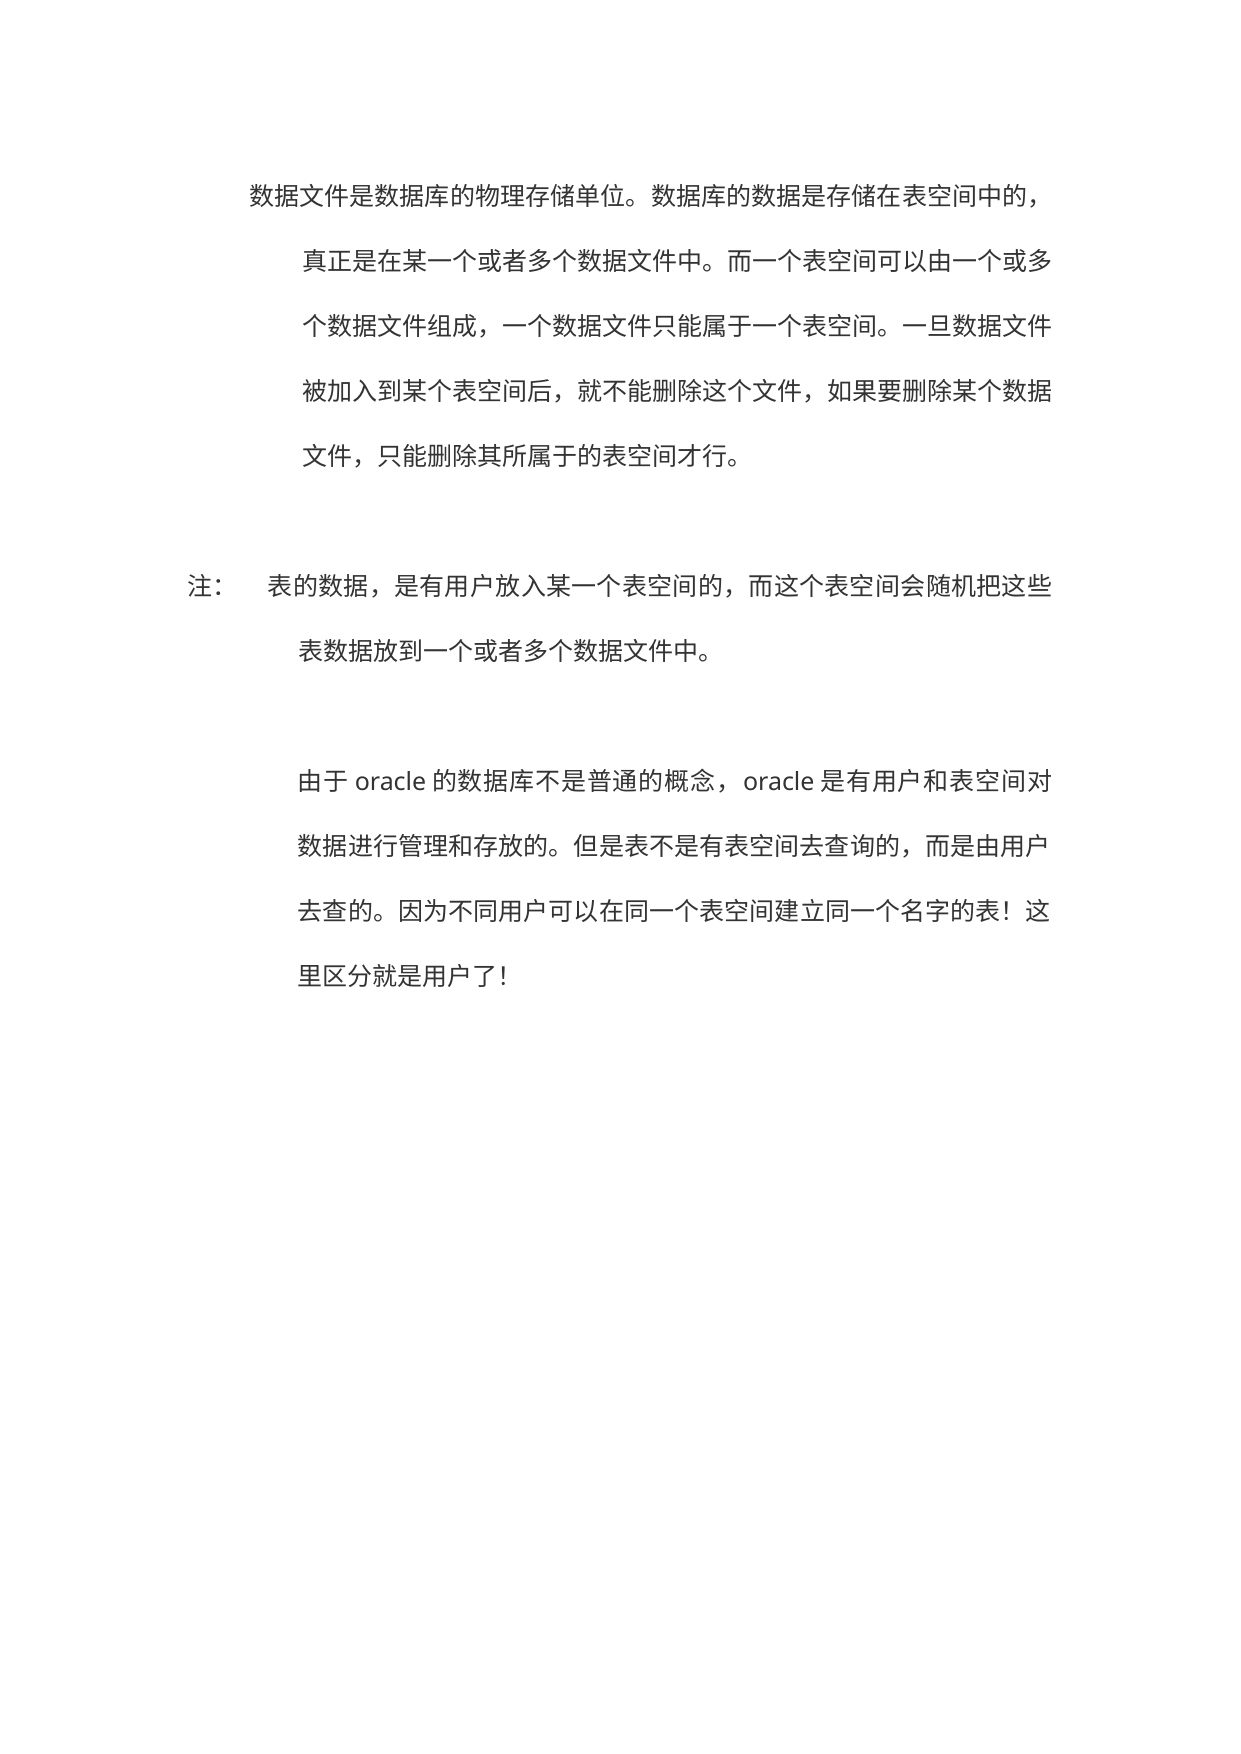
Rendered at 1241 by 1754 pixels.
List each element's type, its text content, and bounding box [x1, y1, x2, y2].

text 由于oracle的数据库不是普通的概念，oracle是有用户和表空间对数据进行管理和存放的。但是表不是有表空间去查询的，而是由用户去查的。因为不同用户可以在同一个表空间建立同一个名字的表！这里区分就是用户了！ [298, 747, 1053, 1007]
text 注： 表的数据，是有用户放入某一个表空间的，而这个表空间会随机把这些表数据放到一个或者多个数据文件中。 [187, 552, 1053, 682]
text 数据文件是数据库的物理存储单位。数据库的数据是存储在表空间中的，真正是在某一个或者多个数据文件中。而一个表空间可以由一个或多个数据文件组成，一个数据文件只能属于一个表空间。一旦数据文件被加入到某个表空间后，就不能删除这个文件，如果要删除某个数据文件，只能删除其所属于的表空间才行。 [187, 162, 1053, 487]
